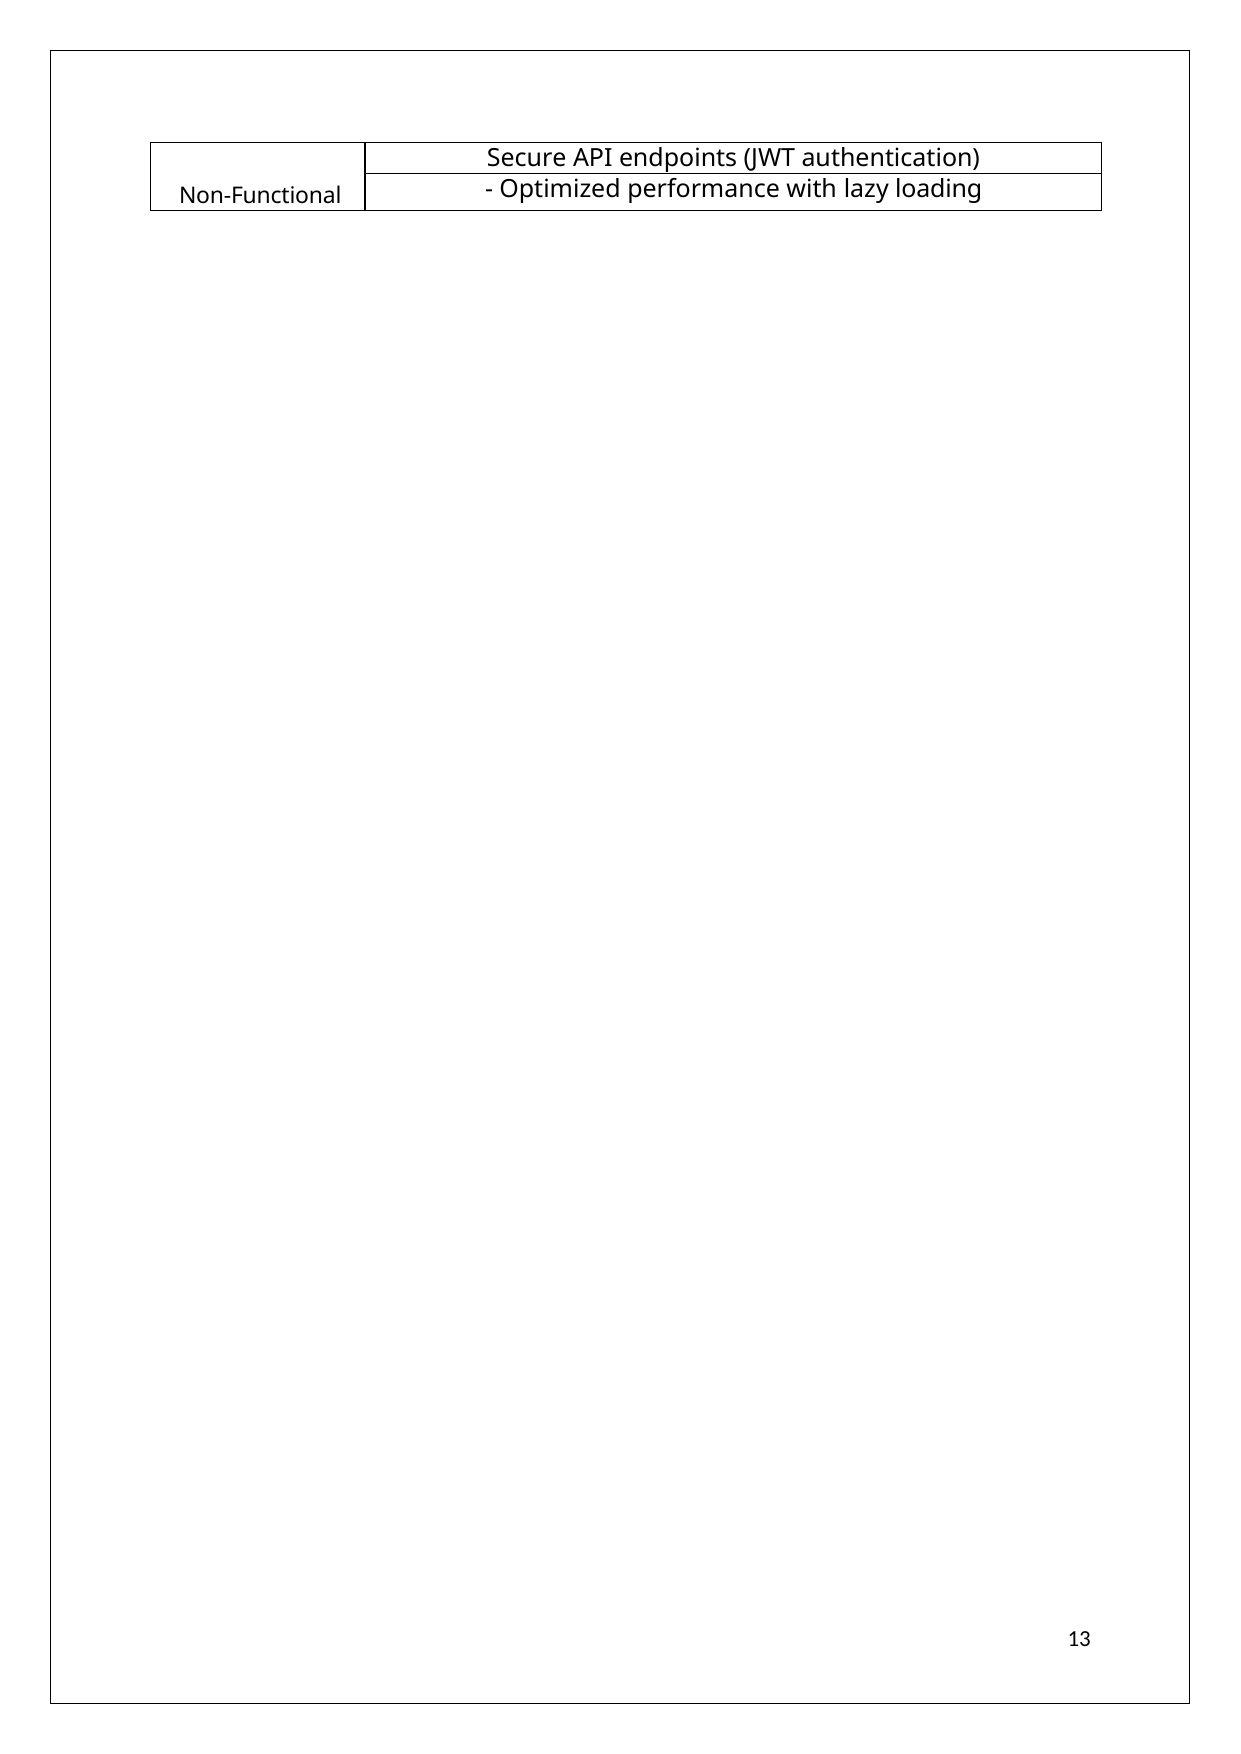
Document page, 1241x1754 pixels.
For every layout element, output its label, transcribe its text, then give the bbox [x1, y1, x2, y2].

table_cell - Optimized performance with lazy loading [366, 174, 1101, 210]
table_cell Secure API endpoints (JWT authentication) [366, 143, 1101, 173]
table_cell Non-Functional [151, 143, 364, 210]
